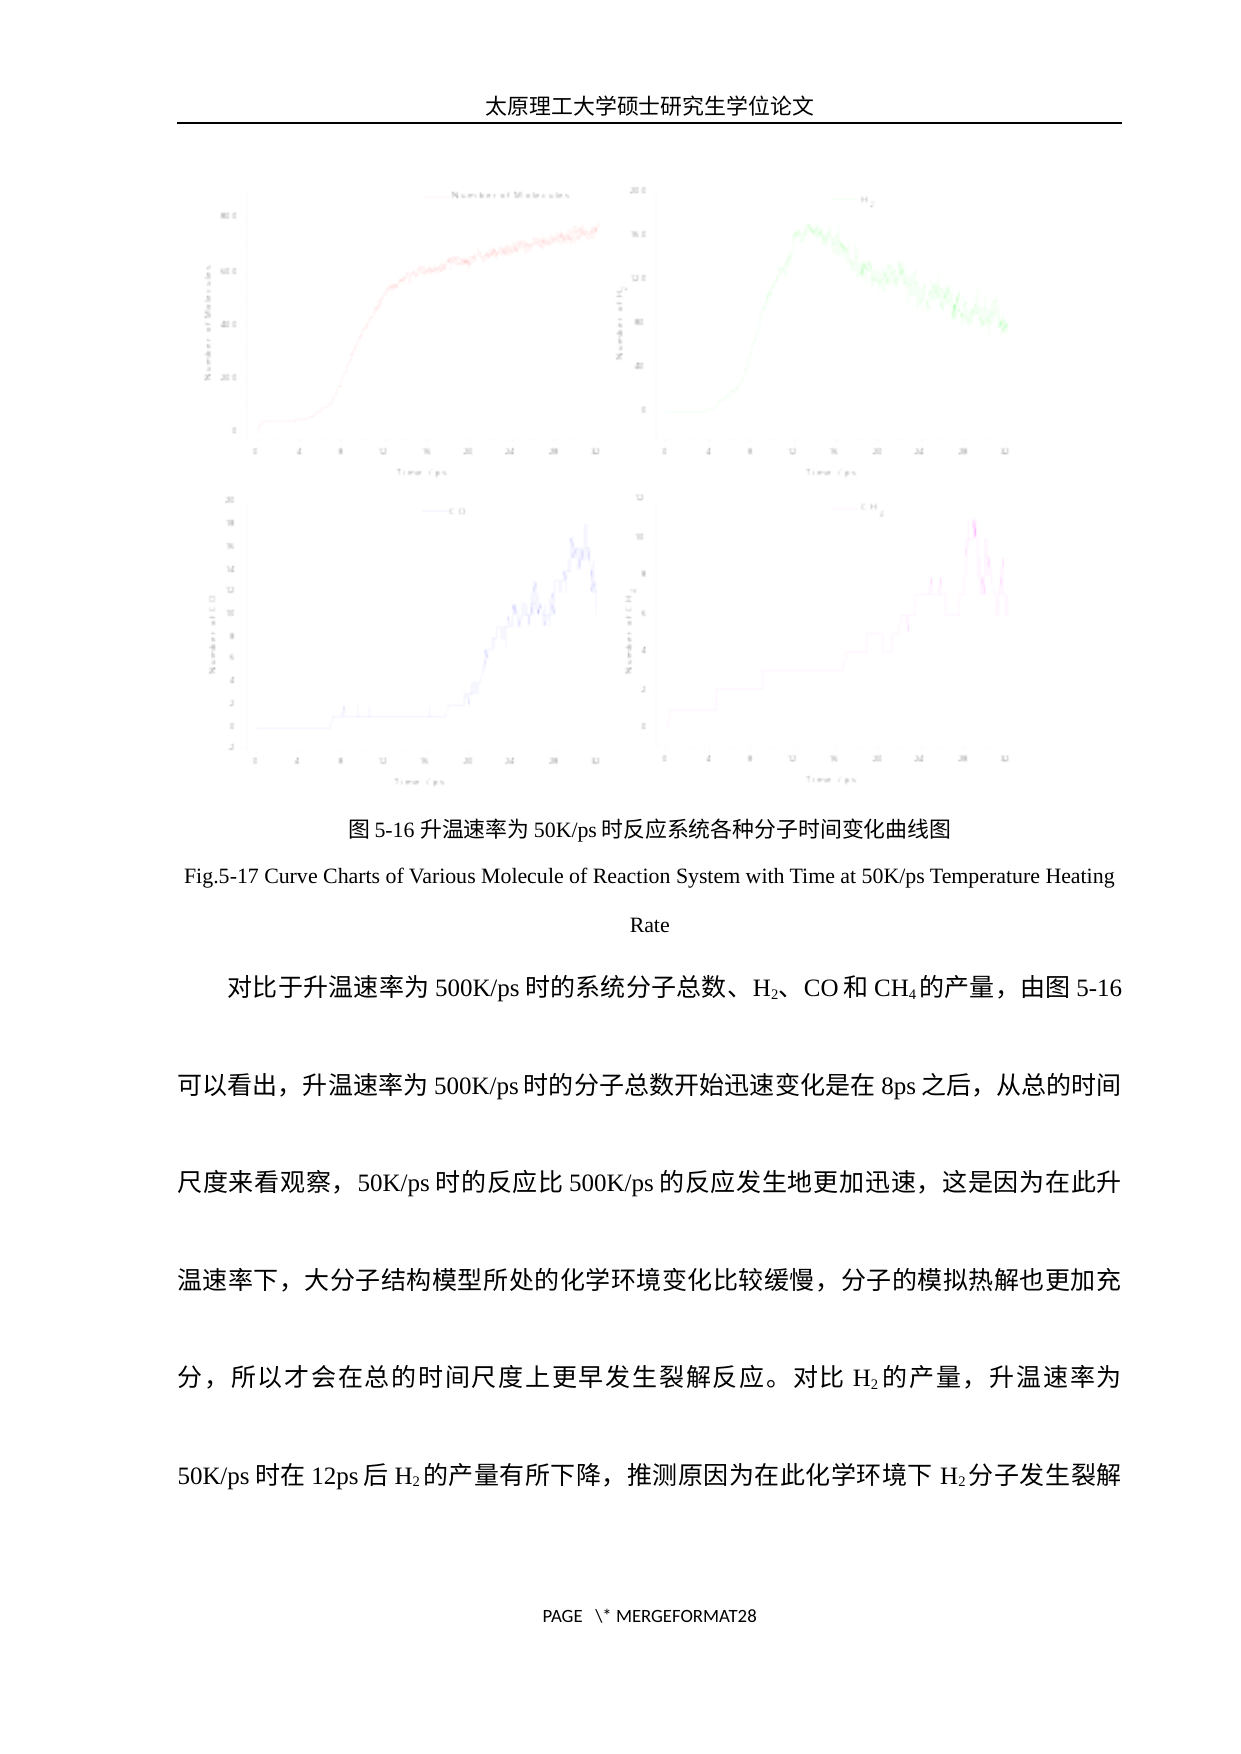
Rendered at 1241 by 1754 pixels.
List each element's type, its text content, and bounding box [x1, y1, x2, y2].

text Fig.5-17 Curve Charts of Various Molecule of Reaction System with Time at 50K/ps Temperature Heating Rate [177, 859, 1122, 941]
text 图5-16 升温速率为50K/ps时反应系统各种分子时间变化曲线图 [177, 811, 1122, 844]
